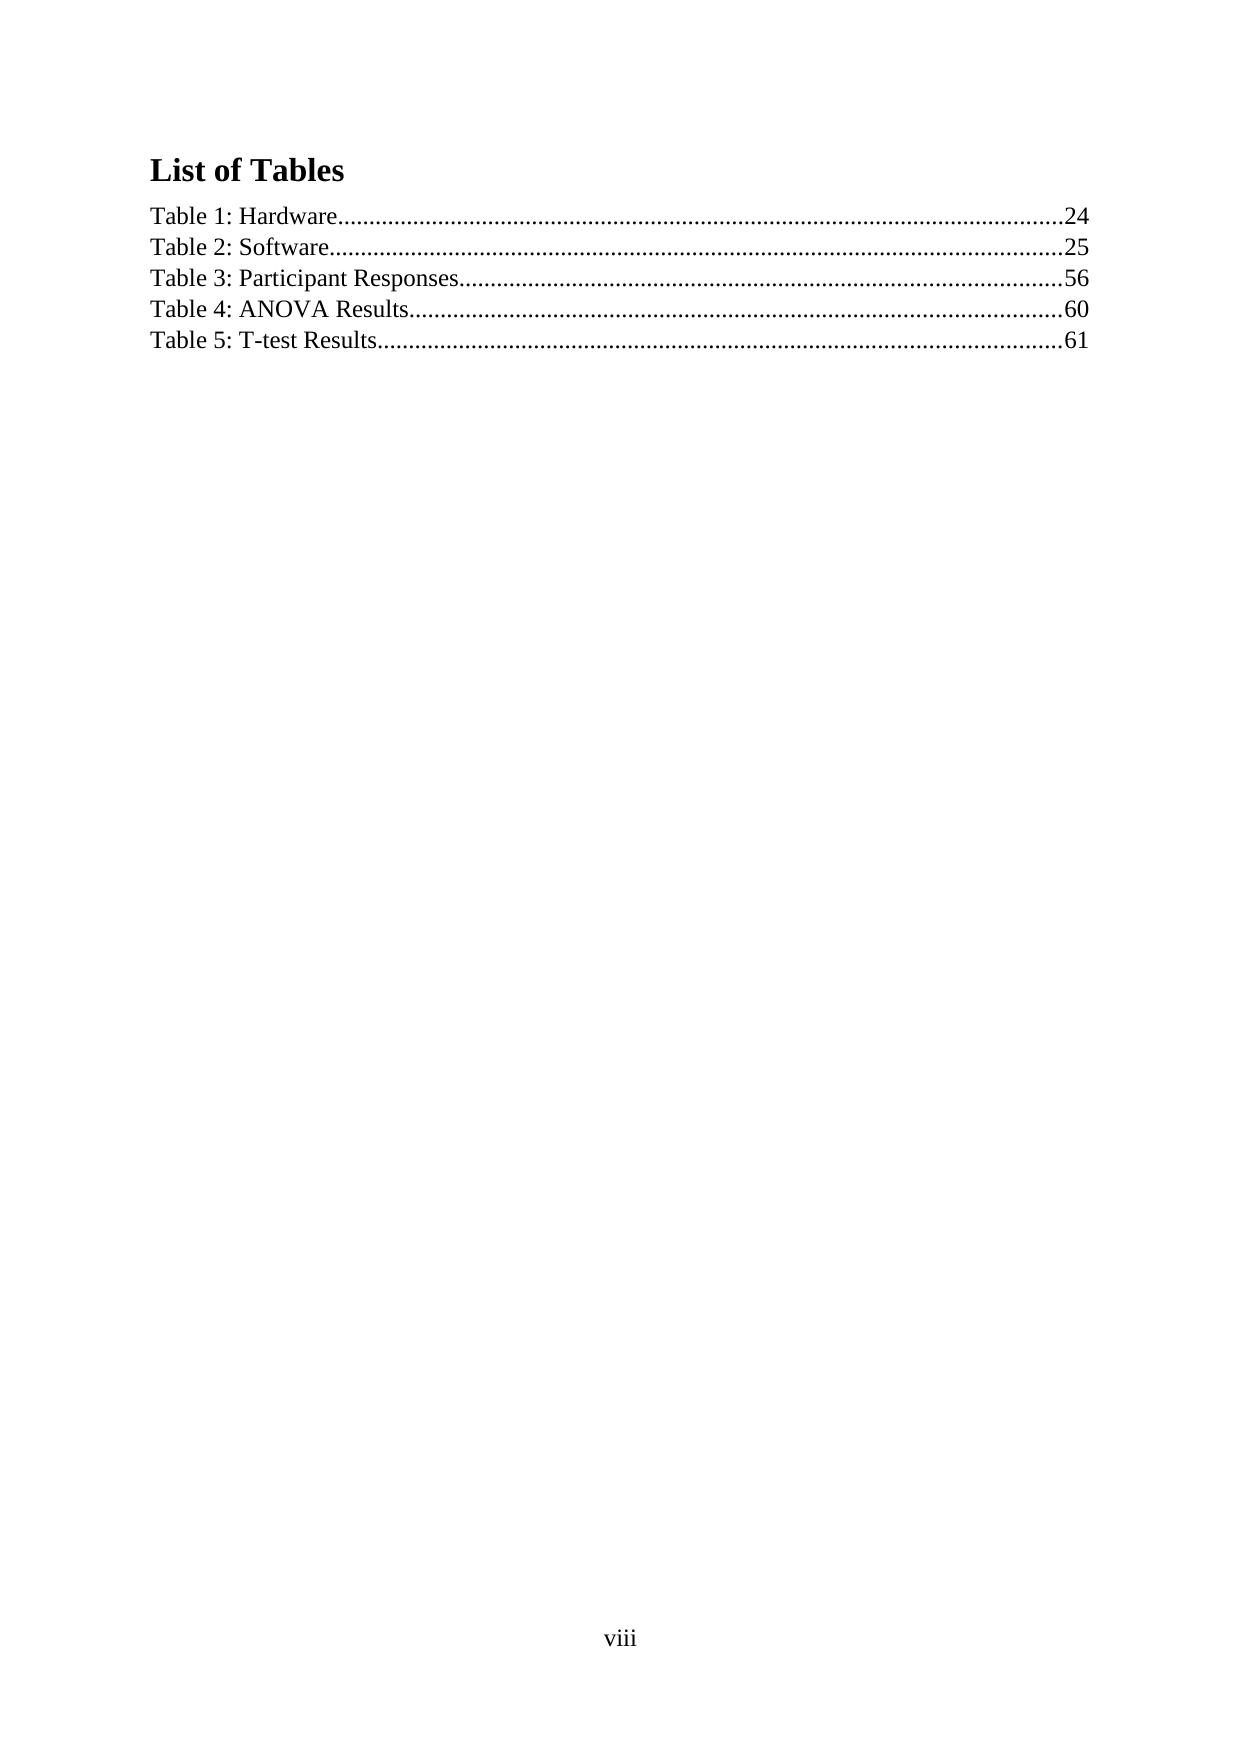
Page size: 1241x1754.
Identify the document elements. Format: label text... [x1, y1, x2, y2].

text Table 4: ANOVA Results 60 [150, 294, 1090, 323]
text Table 3: Participant Responses 56 [150, 263, 1090, 292]
text Table 5: T-test Results 61 [150, 325, 1090, 354]
text Table 2: Software 25 [150, 232, 1090, 261]
text List of Tables [150, 150, 1090, 188]
text Table 1: Hardware 24 [150, 201, 1090, 229]
